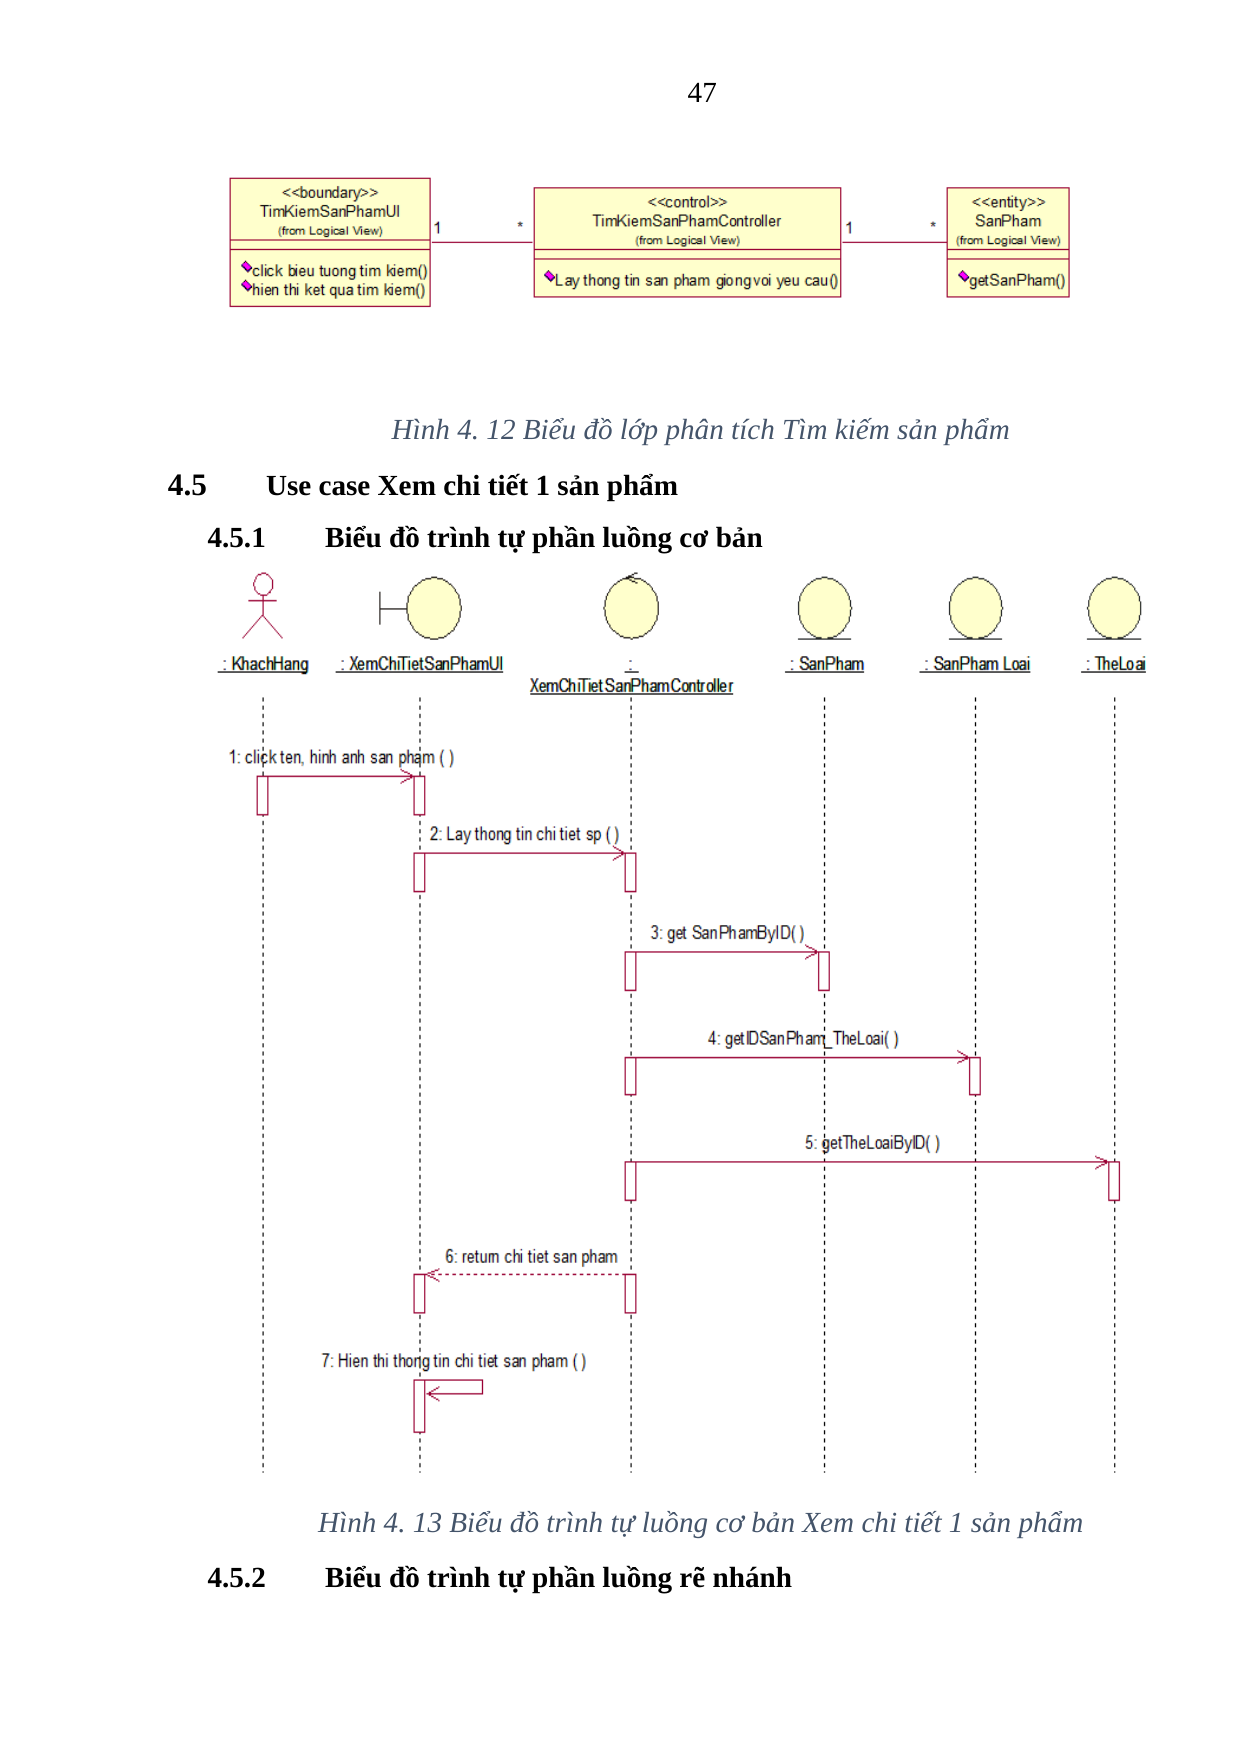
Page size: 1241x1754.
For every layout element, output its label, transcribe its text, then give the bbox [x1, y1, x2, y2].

list Biểu đồ trình tự phần luồng rẽ nhánh [236, 1560, 1122, 1593]
text Hình 4. 13 Biểu đồ trình tự luồng cơ bản Xem chi tiết 1 sản phẩm [207, 1506, 1122, 1539]
text Hình 4. 12 Biểu đồ lớp phân tích Tìm kiếm sản phẩm [207, 412, 1122, 446]
list Biểu đồ trình tự phần luồng cơ bản [236, 520, 1122, 554]
picture [206, 570, 1159, 1477]
picture [206, 147, 1123, 383]
list Use case Xem chi tiết 1 sản phẩm [207, 466, 1122, 502]
